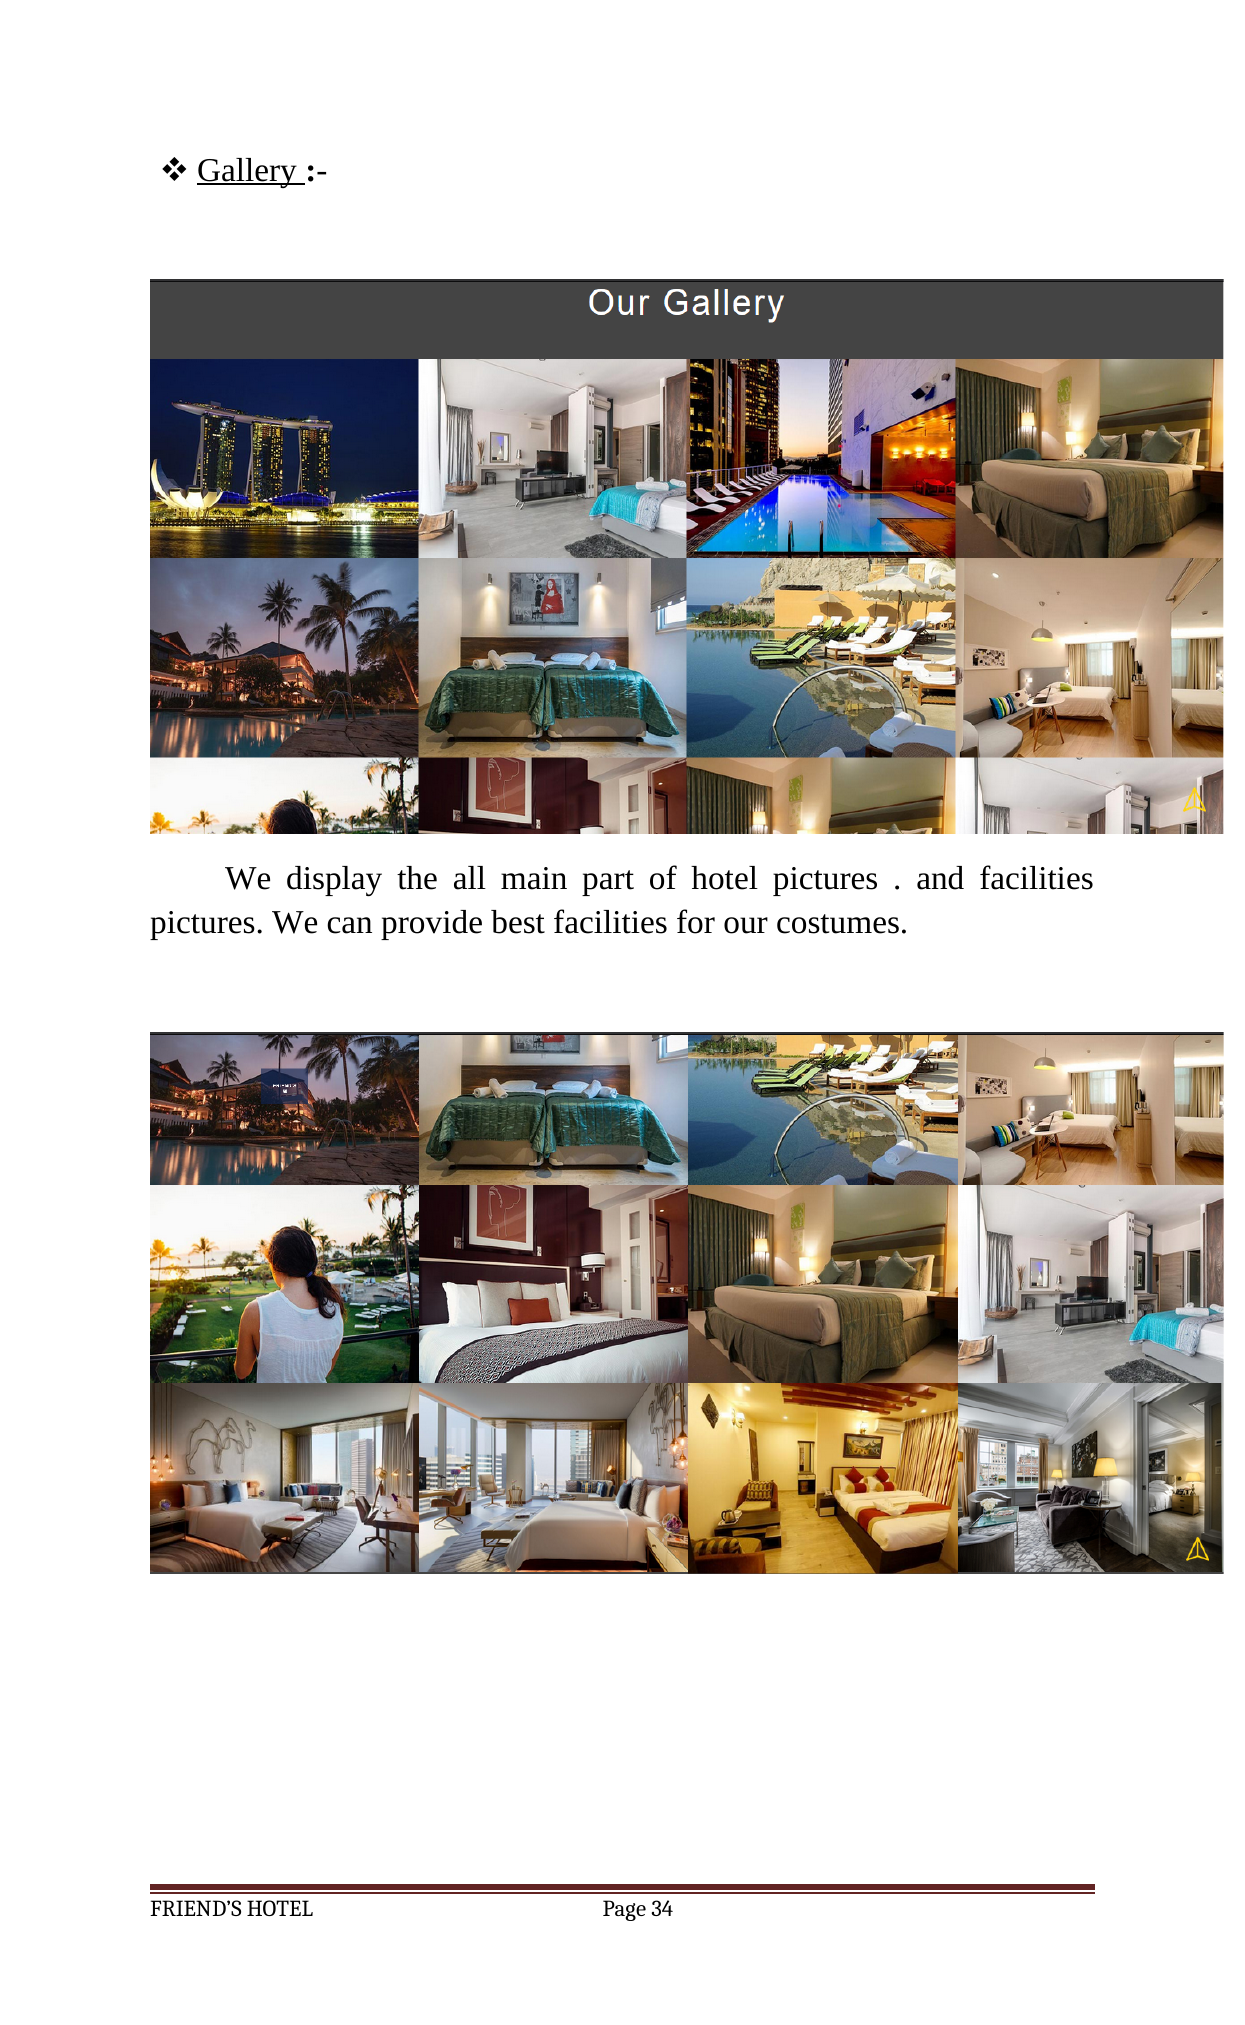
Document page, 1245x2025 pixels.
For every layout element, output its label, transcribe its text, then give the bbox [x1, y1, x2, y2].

picture [150, 1032, 1224, 1574]
text We display the all main part of hotel pictures . and facilities pictures. We can provide best facilities for our costumes. [150, 858, 1095, 941]
picture [150, 279, 1224, 834]
list Gallery :- [159, 150, 1095, 188]
